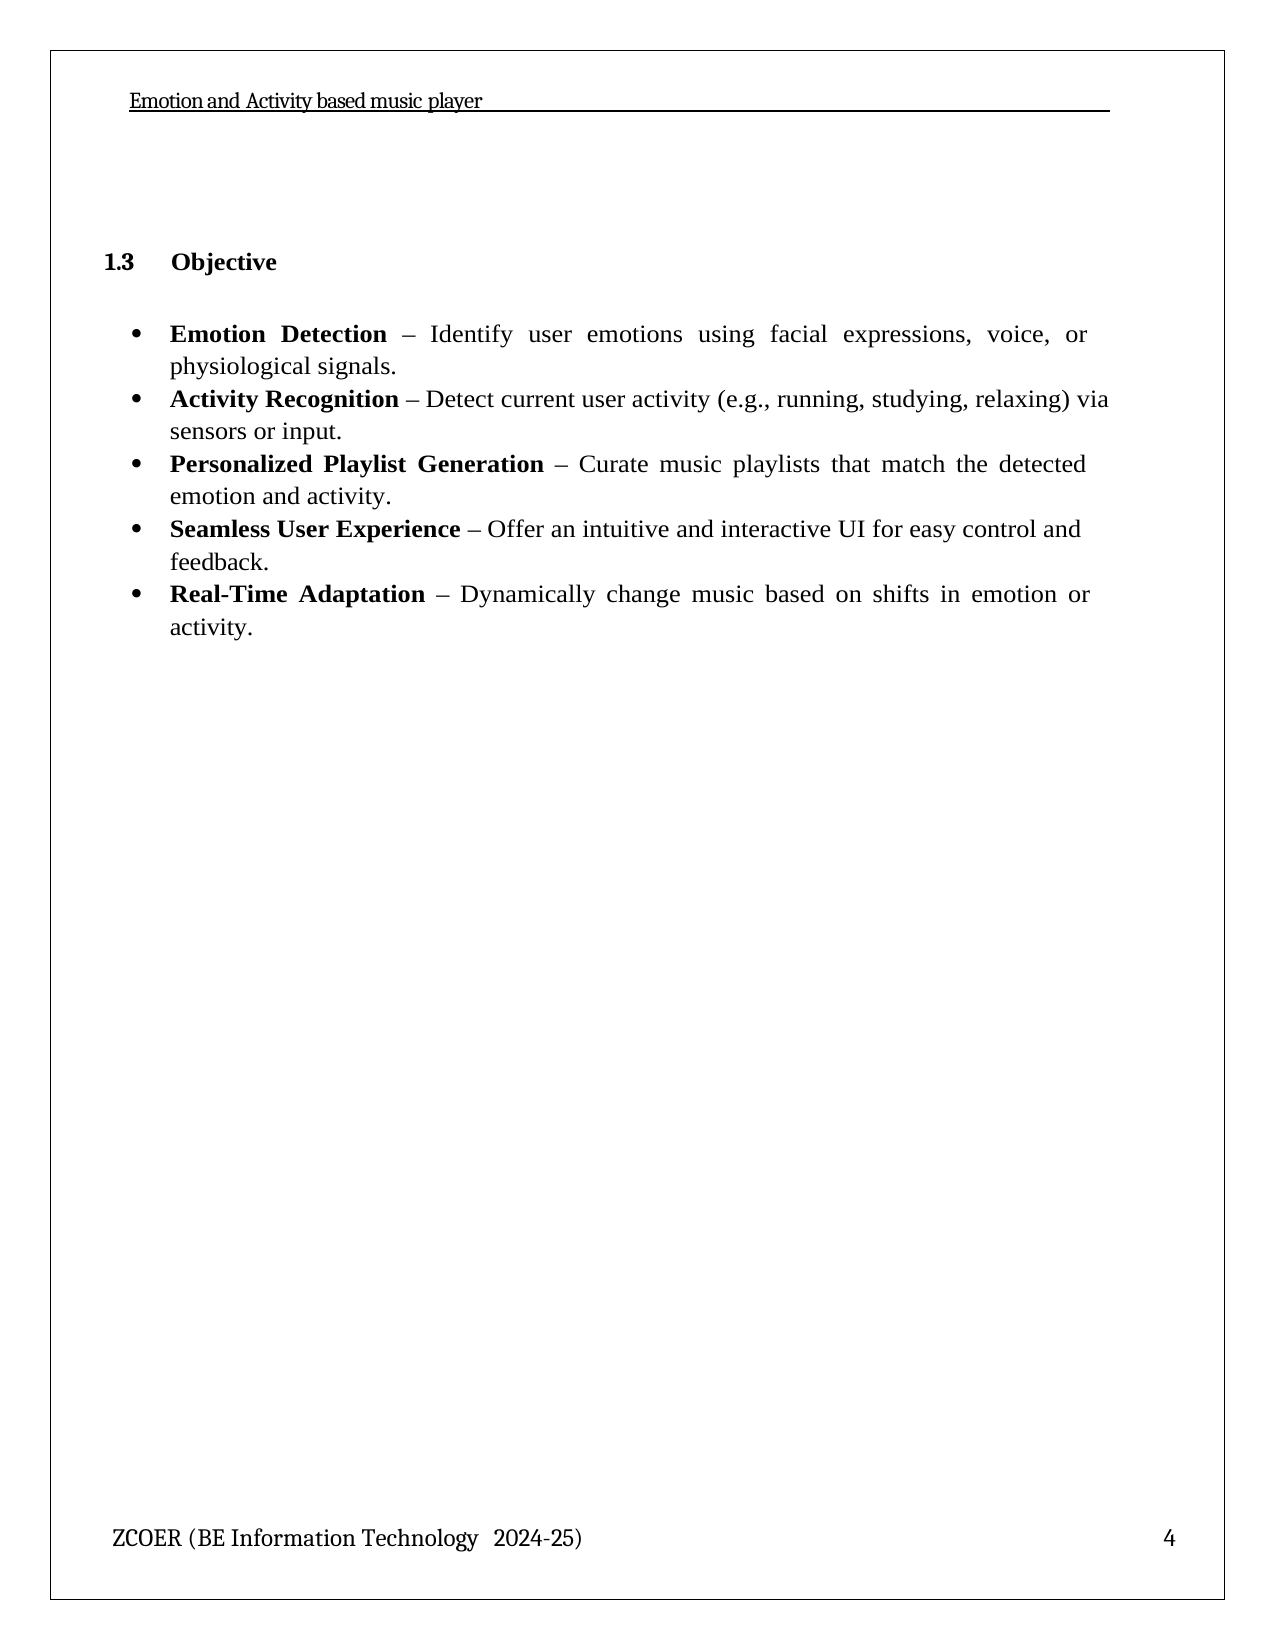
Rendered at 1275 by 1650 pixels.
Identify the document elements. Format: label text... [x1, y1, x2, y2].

list Activity Recognition – Detect current user activity (e.g., running, studying, relaxing) via sensors or input. [132, 384, 1111, 445]
list Personalized Playlist Generation – Curate music playlists that match the detected emotion and activity. [132, 449, 1111, 510]
list Real-Time Adaptation – Dynamically change music based on shifts in emotion or activity. [132, 579, 1111, 641]
list Objective [104, 247, 1200, 277]
list Emotion Detection – Identify user emotions using facial expressions, voice, or physiological signals. [132, 319, 1111, 380]
list Seamless User Experience – Offer an intuitive and interactive UI for easy control and feedback. [132, 514, 1111, 575]
